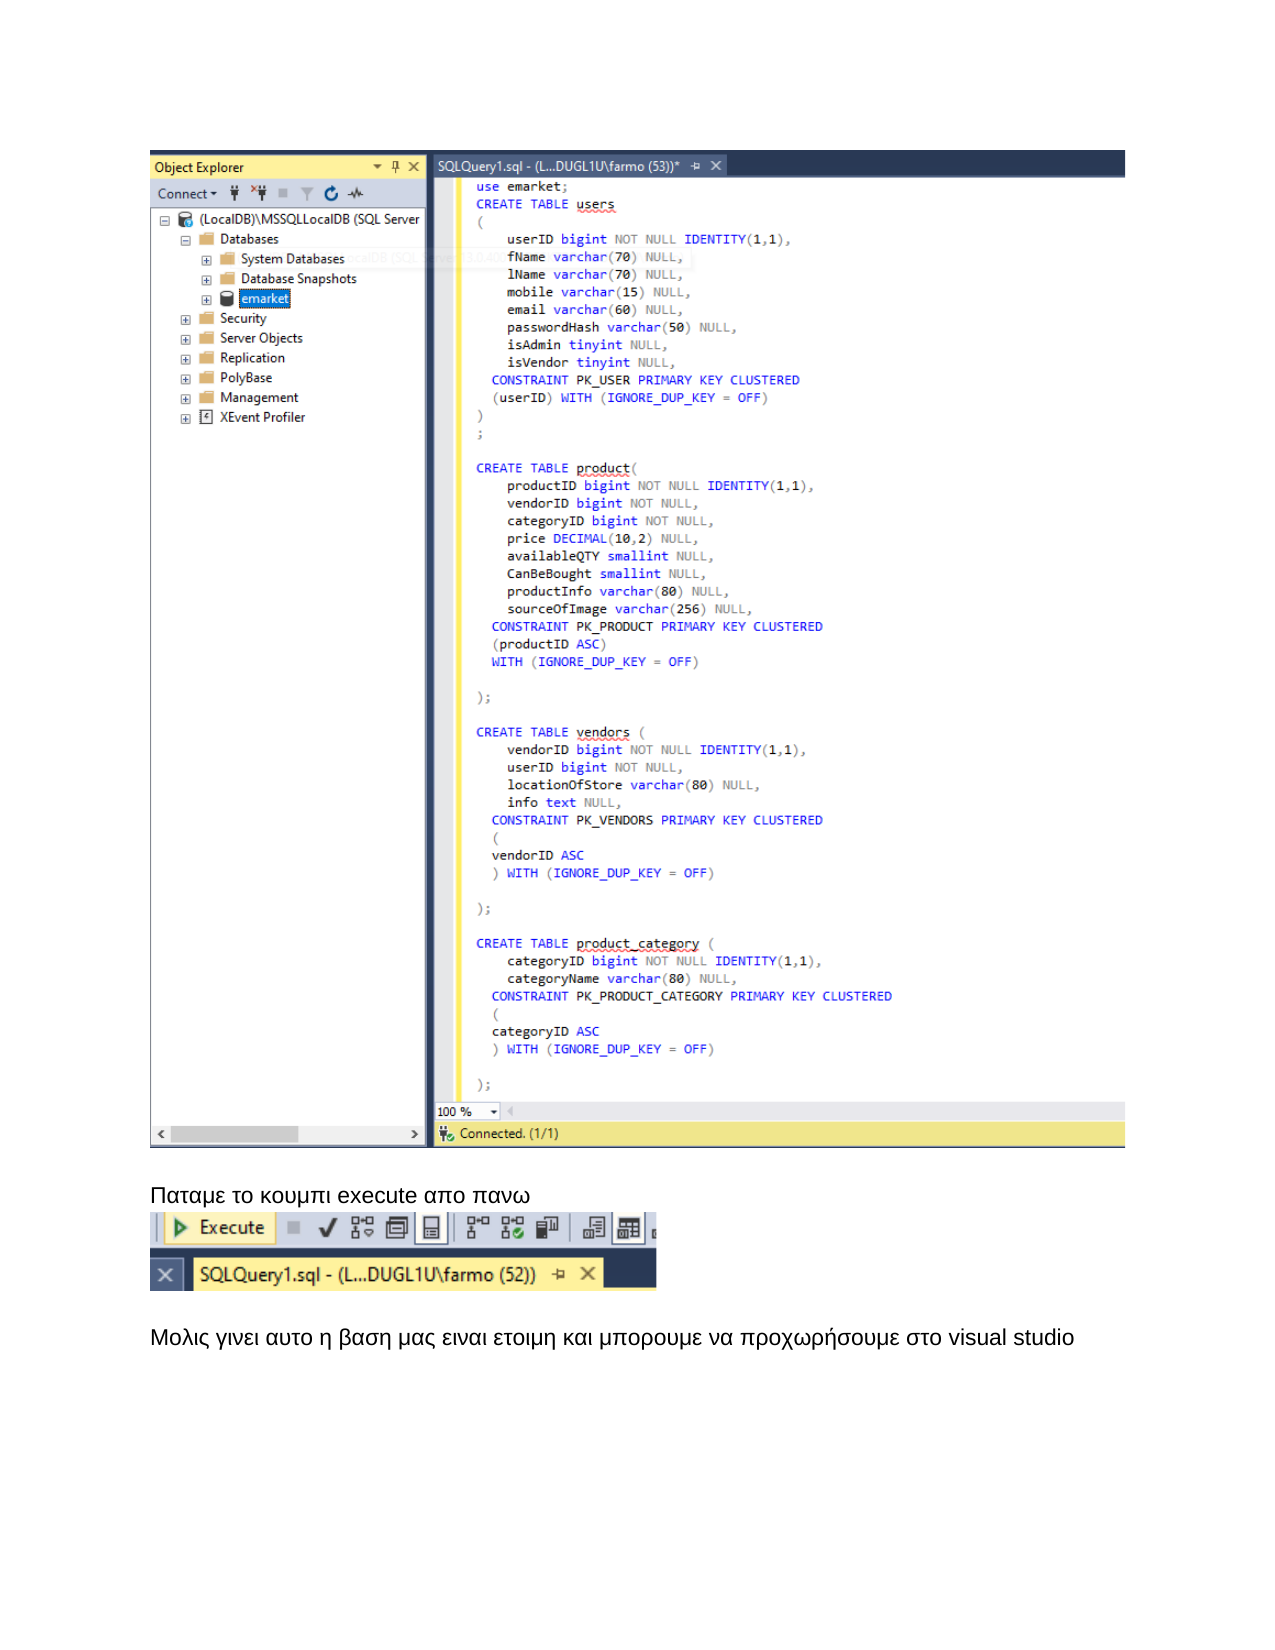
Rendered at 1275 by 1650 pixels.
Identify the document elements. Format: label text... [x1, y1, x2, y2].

text Παταμε το κουμπι execute απο πανω [150, 1182, 1125, 1208]
picture [150, 1212, 657, 1291]
text Μολις γινει αυτο η βαση μας ειναι ετοιμη και μπορουμε να προχωρήσουμε στο visual studio [150, 1324, 1125, 1351]
picture [150, 150, 1125, 1148]
